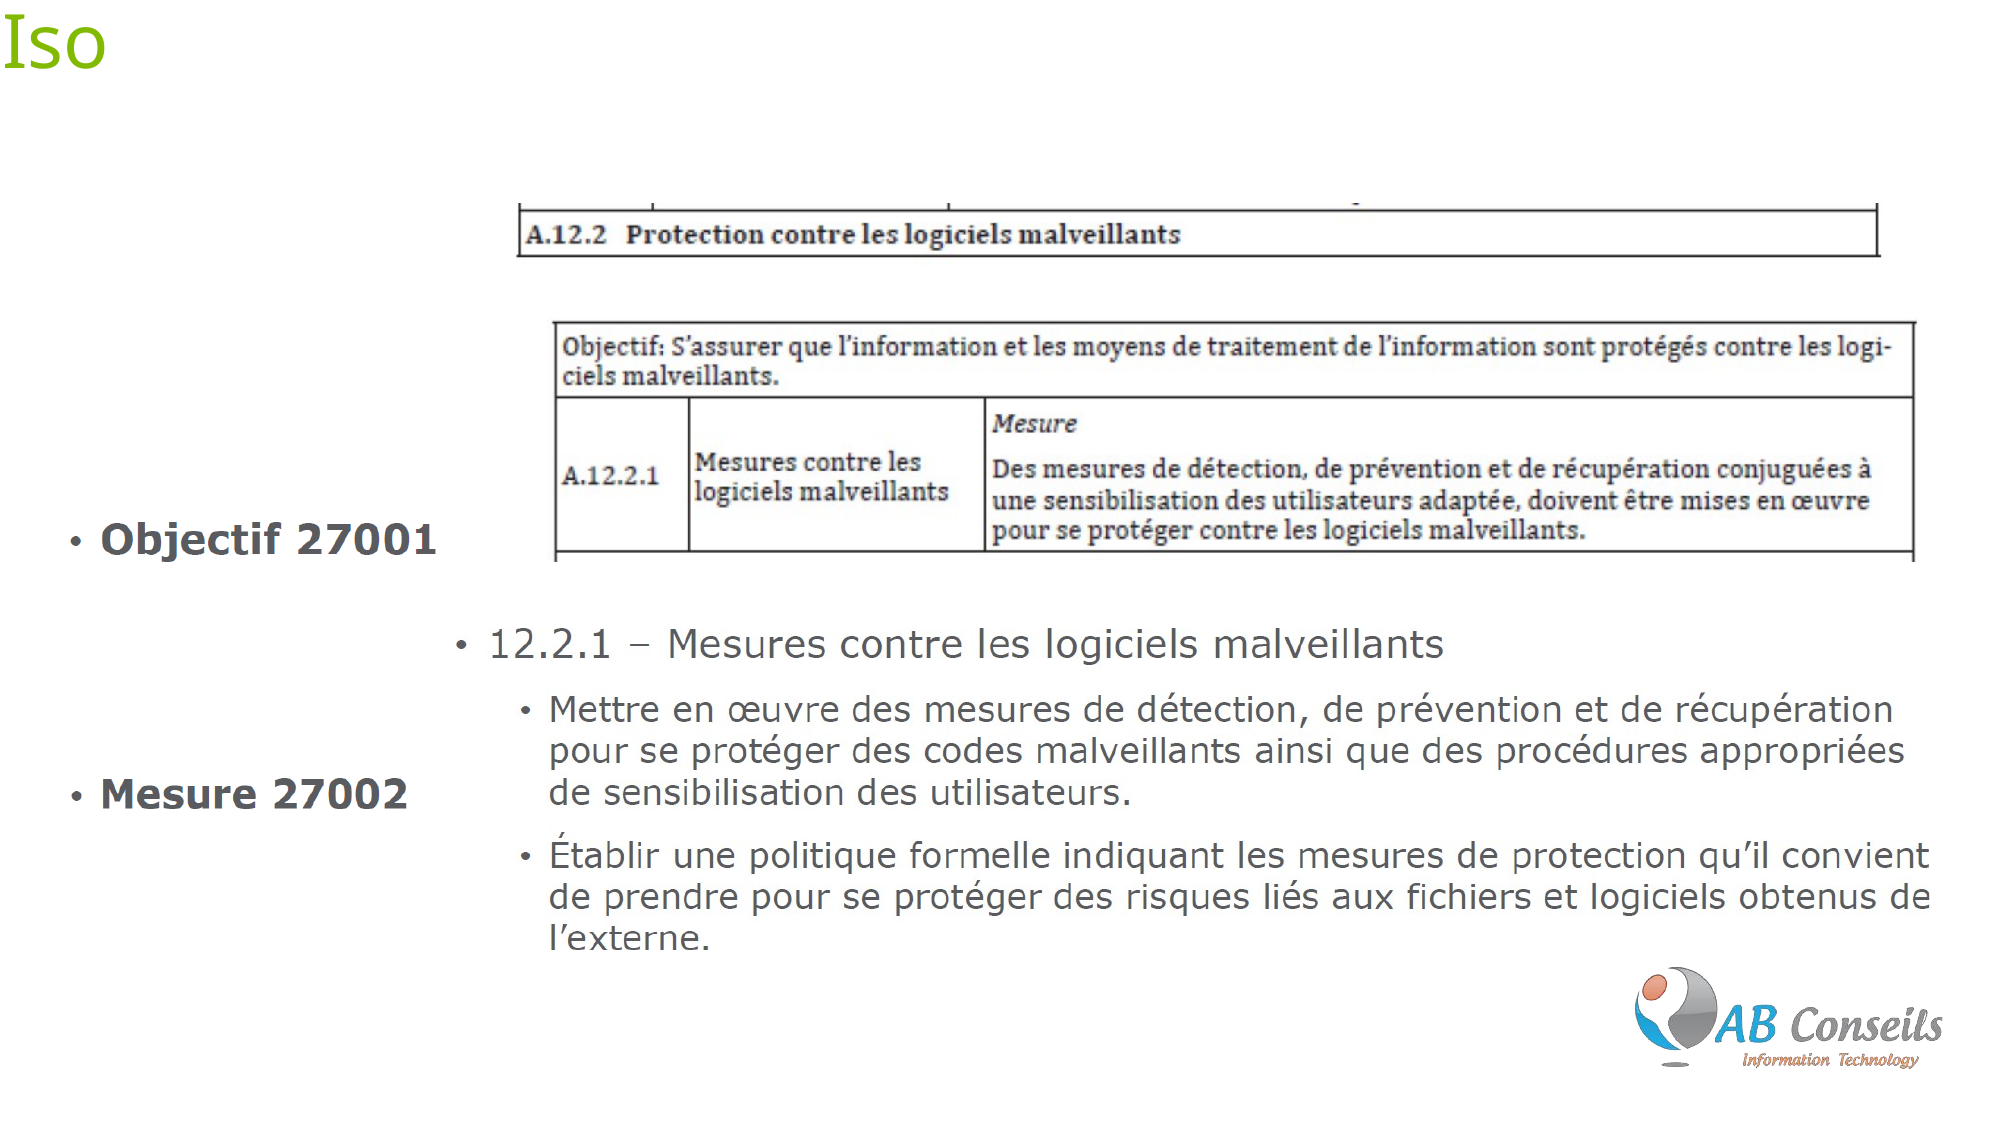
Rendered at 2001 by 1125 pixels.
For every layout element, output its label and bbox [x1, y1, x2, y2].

picture [69, 522, 436, 562]
picture [70, 778, 407, 809]
picture [516, 203, 1918, 562]
picture [1635, 967, 1943, 1069]
picture [455, 628, 1930, 950]
